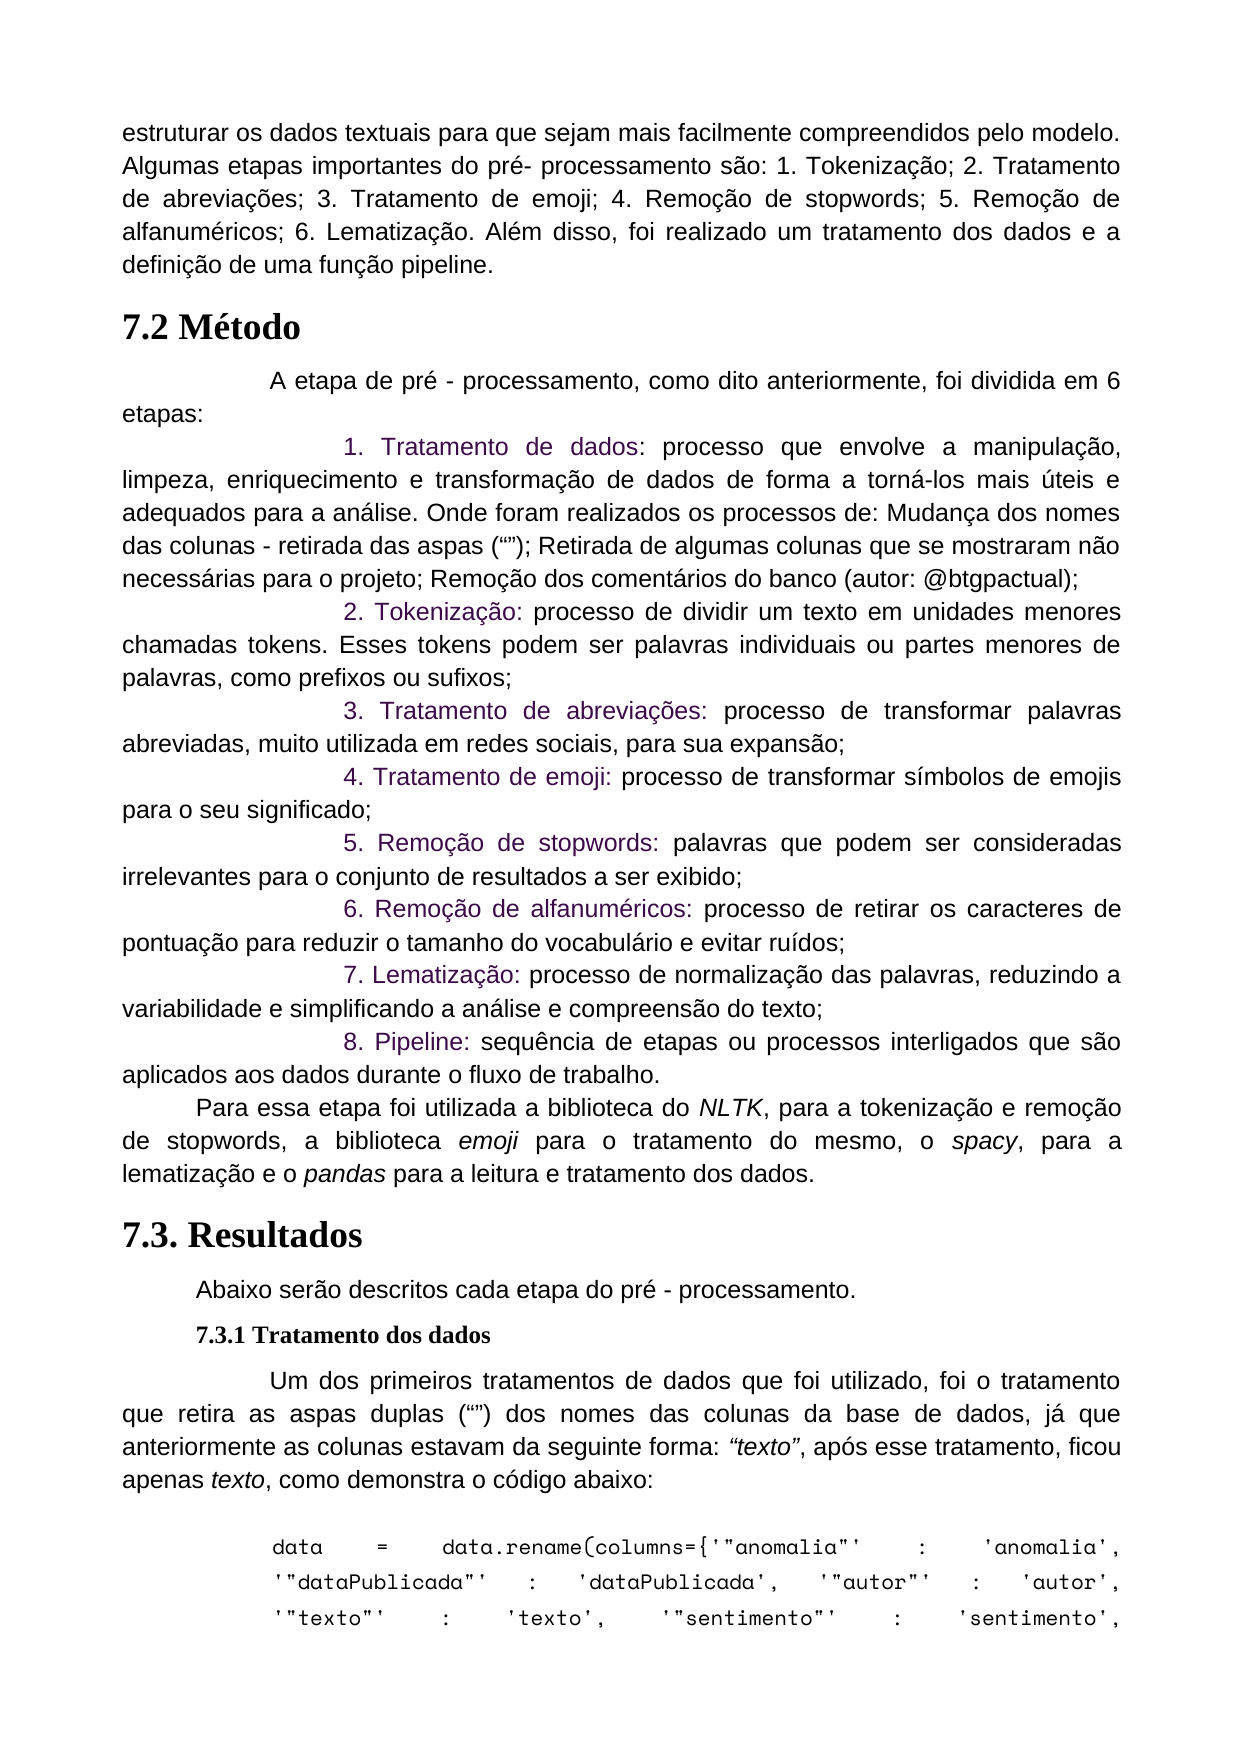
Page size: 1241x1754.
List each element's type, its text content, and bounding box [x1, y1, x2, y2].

text Um dos primeiros tratamentos de dados que foi utilizado, foi o tratamento que retira as aspas duplas (“”) dos nomes das colunas da base de dados, já que anteriormente as colunas estavam da seguinte forma: “texto”, após esse tratamento, ficou apenas texto, como demonstra o código abaixo: [122, 1366, 1122, 1493]
text 3. Tratamento de abreviações: processo de transformar palavras abreviadas, muito utilizada em redes sociais, para sua expansão; [122, 696, 1122, 758]
text Para essa etapa foi utilizada a biblioteca do NLTK, para a tokenização e remoção de stopwords, a biblioteca emoji para o tratamento do mesmo, o spacy, para a lematização e o pandas para a leitura e tratamento dos dados. [122, 1093, 1122, 1187]
subtitle 7.3.1 Tratamento dos dados [122, 1320, 1122, 1349]
text 7. Lematização: processo de normalização das palavras, reduzindo a variabilidade e simplificando a análise e compreensão do texto; [122, 961, 1122, 1022]
text A etapa de pré - processamento, como dito anteriormente, foi dividida em 6 etapas: [122, 366, 1122, 428]
text 5. Remoção de stopwords: palavras que podem ser consideradas irrelevantes para o conjunto de resultados a ser exibido; [122, 828, 1122, 890]
text 6. Remoção de alfanuméricos: processo de retirar os caracteres de pontuação para reduzir o tamanho do vocabulário e evitar ruídos; [122, 894, 1122, 956]
subtitle 7.3. Resultados [122, 1212, 1122, 1256]
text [122, 118, 1122, 279]
text 1. Tratamento de dados: processo que envolve a manipulação, limpeza, enriquecimento e transformação de dados de forma a torná-los mais úteis e adequados para a análise. Onde foram realizados os processos de: Mudança dos nomes das colunas - retirada das aspas (“”); Retirada de algumas colunas que se mostraram não necessárias para o projeto; Remoção dos comentários do banco (autor: @btgpactual); [122, 432, 1122, 593]
text 2. Tokenização: processo de dividir um texto em unidades menores chamadas tokens. Esses tokens podem ser palavras individuais ou partes menores de palavras, como prefixos ou sufixos; [122, 597, 1122, 692]
text 8. Pipeline: sequência de etapas ou processos interligados que são aplicados aos dados durante o fluxo de trabalho. [122, 1027, 1122, 1088]
subtitle 7.2 Método [122, 304, 1122, 347]
text 4. Tratamento de emoji: processo de transformar símbolos de emojis para o seu significado; [122, 762, 1122, 824]
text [272, 1531, 1122, 1632]
text Abaixo serão descritos cada etapa do pré - processamento. [122, 1274, 1122, 1303]
